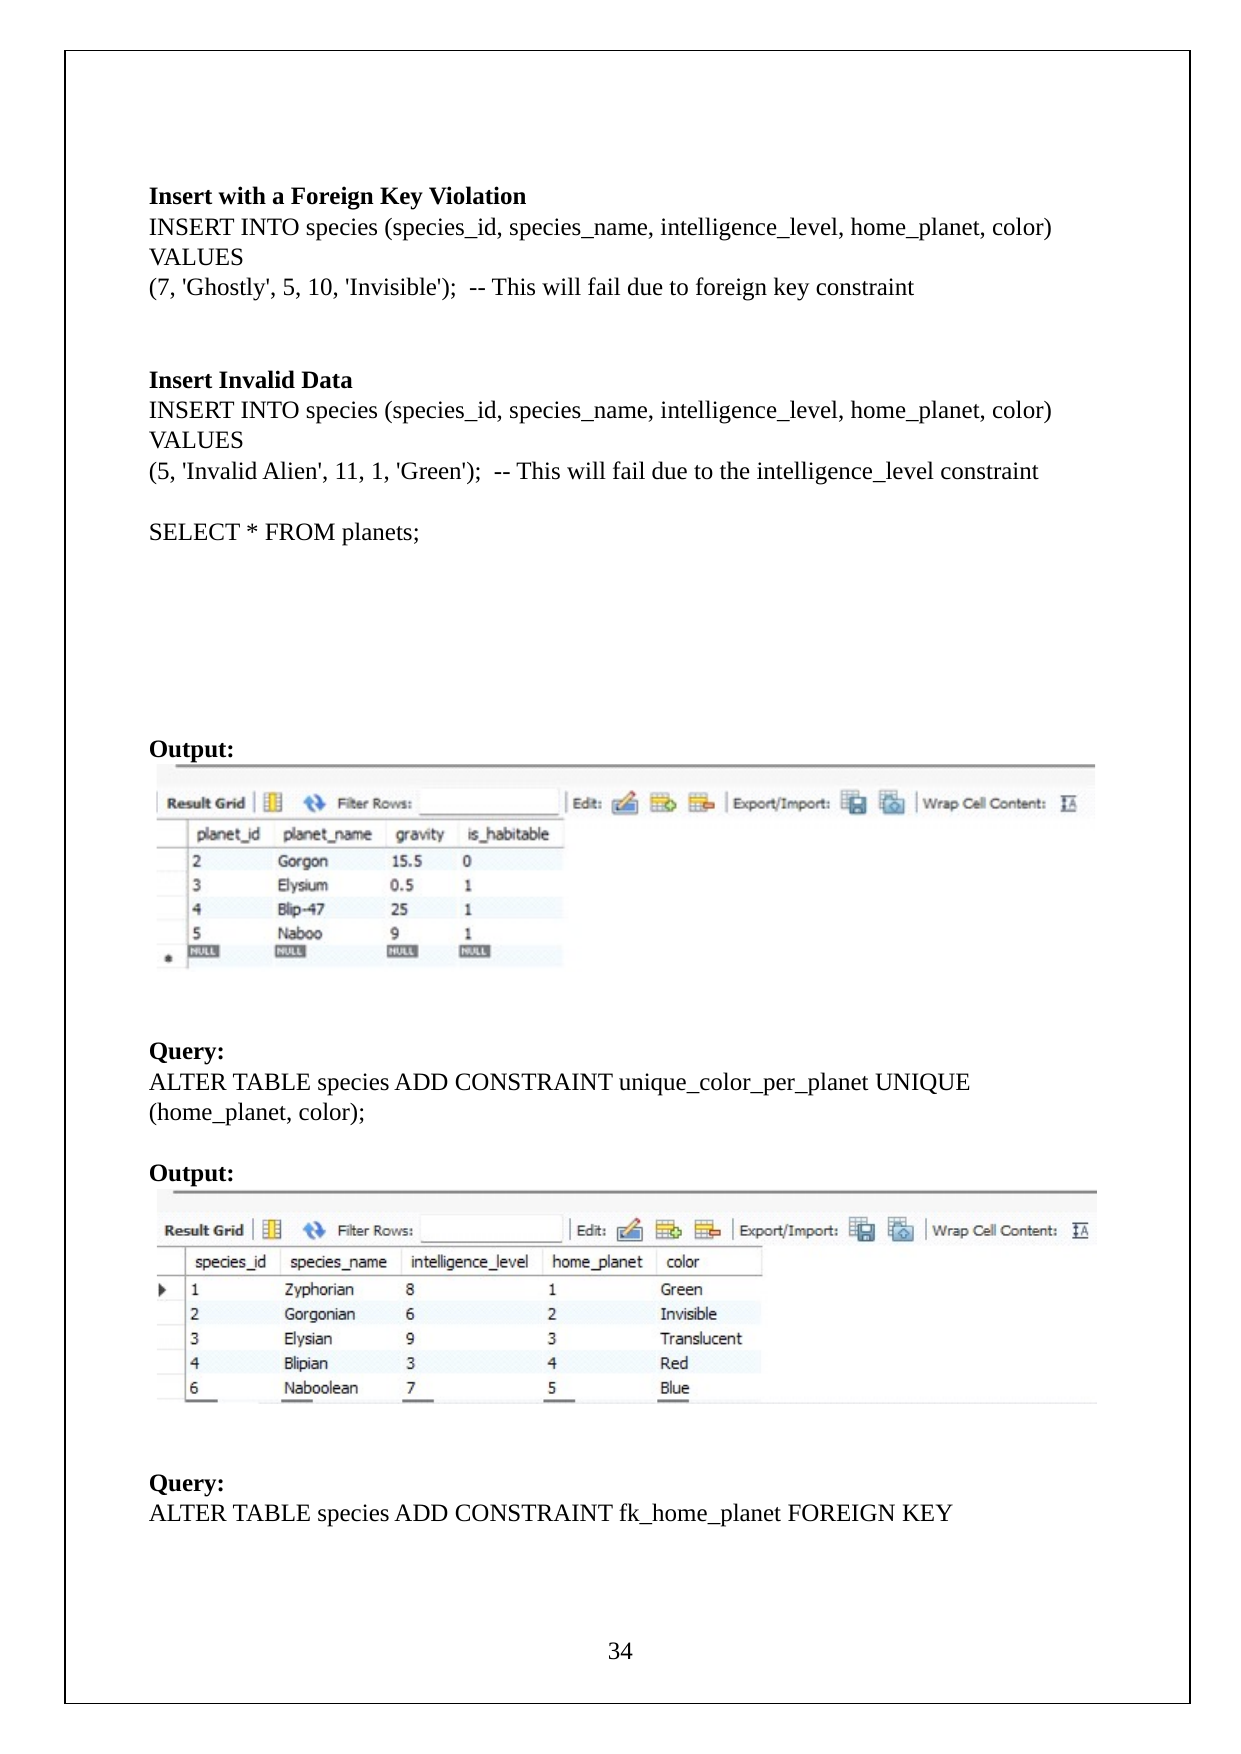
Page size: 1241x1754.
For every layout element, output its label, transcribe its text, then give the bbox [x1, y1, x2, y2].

text ALTER TABLE species ADD CONSTRAINT fk_home_planet FOREIGN KEY [148, 1498, 1091, 1527]
text SELECT * FROM planets; [148, 517, 1091, 546]
text Insert with a Foreign Key Violation [148, 181, 1106, 210]
text Query: [148, 1036, 1106, 1065]
text INSERT INTO species (species_id, species_name, intelligence_level, home_planet, color) [148, 395, 1091, 424]
text VALUES [148, 242, 1091, 271]
picture [156, 1189, 1097, 1404]
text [148, 212, 1091, 240]
text Output: [148, 734, 1106, 763]
text Insert Invalid Data [148, 365, 1106, 393]
text (7, 'Ghostly', 5, 10, 'Invisible'); -- This will fail due to foreign key constraint [148, 272, 1091, 301]
text (home_planet, color); [148, 1097, 1091, 1126]
text ALTER TABLE species ADD CONSTRAINT unique_color_per_planet UNIQUE [148, 1067, 1091, 1096]
text Output: [148, 1158, 1106, 1187]
picture [156, 764, 1096, 972]
text (5, 'Invalid Alien', 11, 1, 'Green'); -- This will fail due to the intelligence_level constraint [148, 456, 1091, 485]
text VALUES [148, 426, 1091, 454]
text Query: [148, 1468, 1106, 1497]
